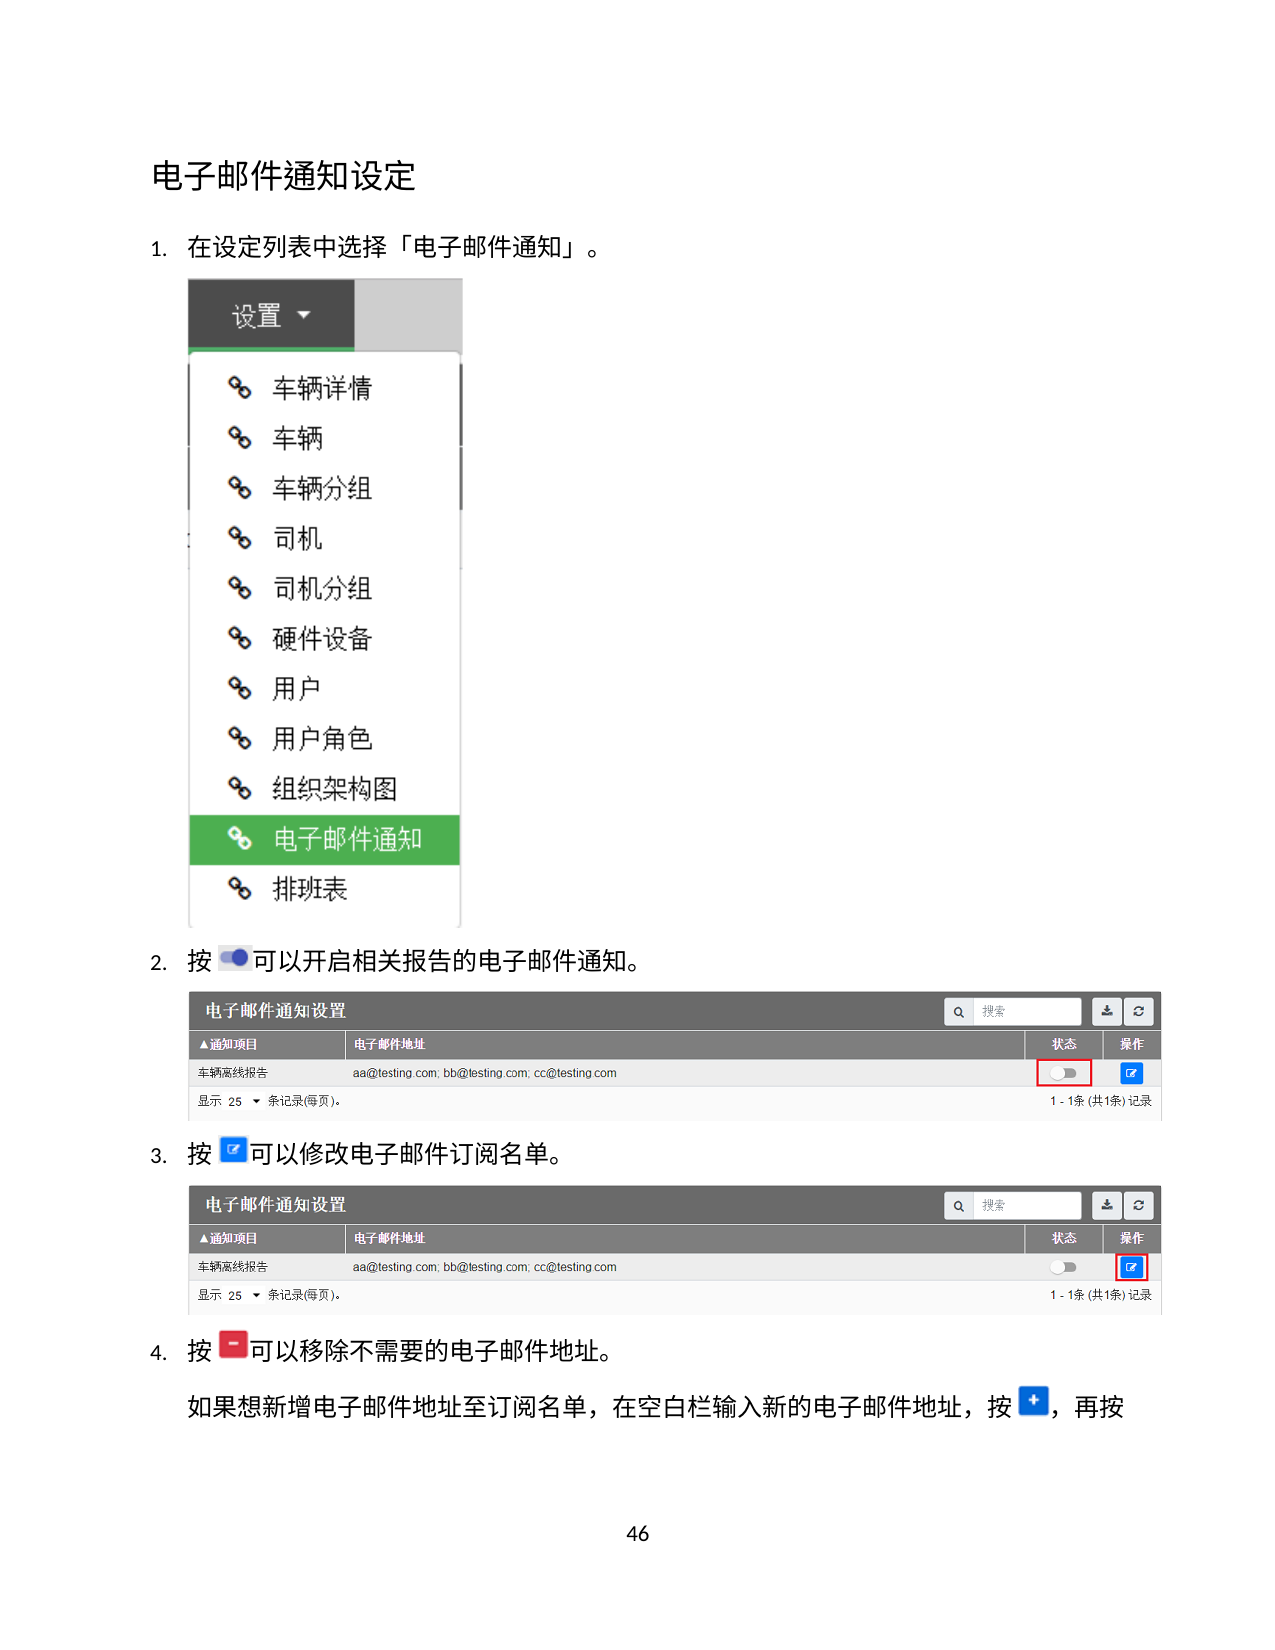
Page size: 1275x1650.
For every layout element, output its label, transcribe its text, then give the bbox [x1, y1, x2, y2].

picture [187, 277, 463, 928]
subtitle 电子邮件通知设定 [150, 150, 1125, 198]
picture [218, 945, 253, 971]
picture [187, 991, 1163, 1121]
picture [218, 1328, 250, 1360]
picture [1018, 1385, 1050, 1417]
picture [187, 1185, 1163, 1315]
picture [218, 1135, 250, 1164]
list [150, 1329, 1125, 1424]
